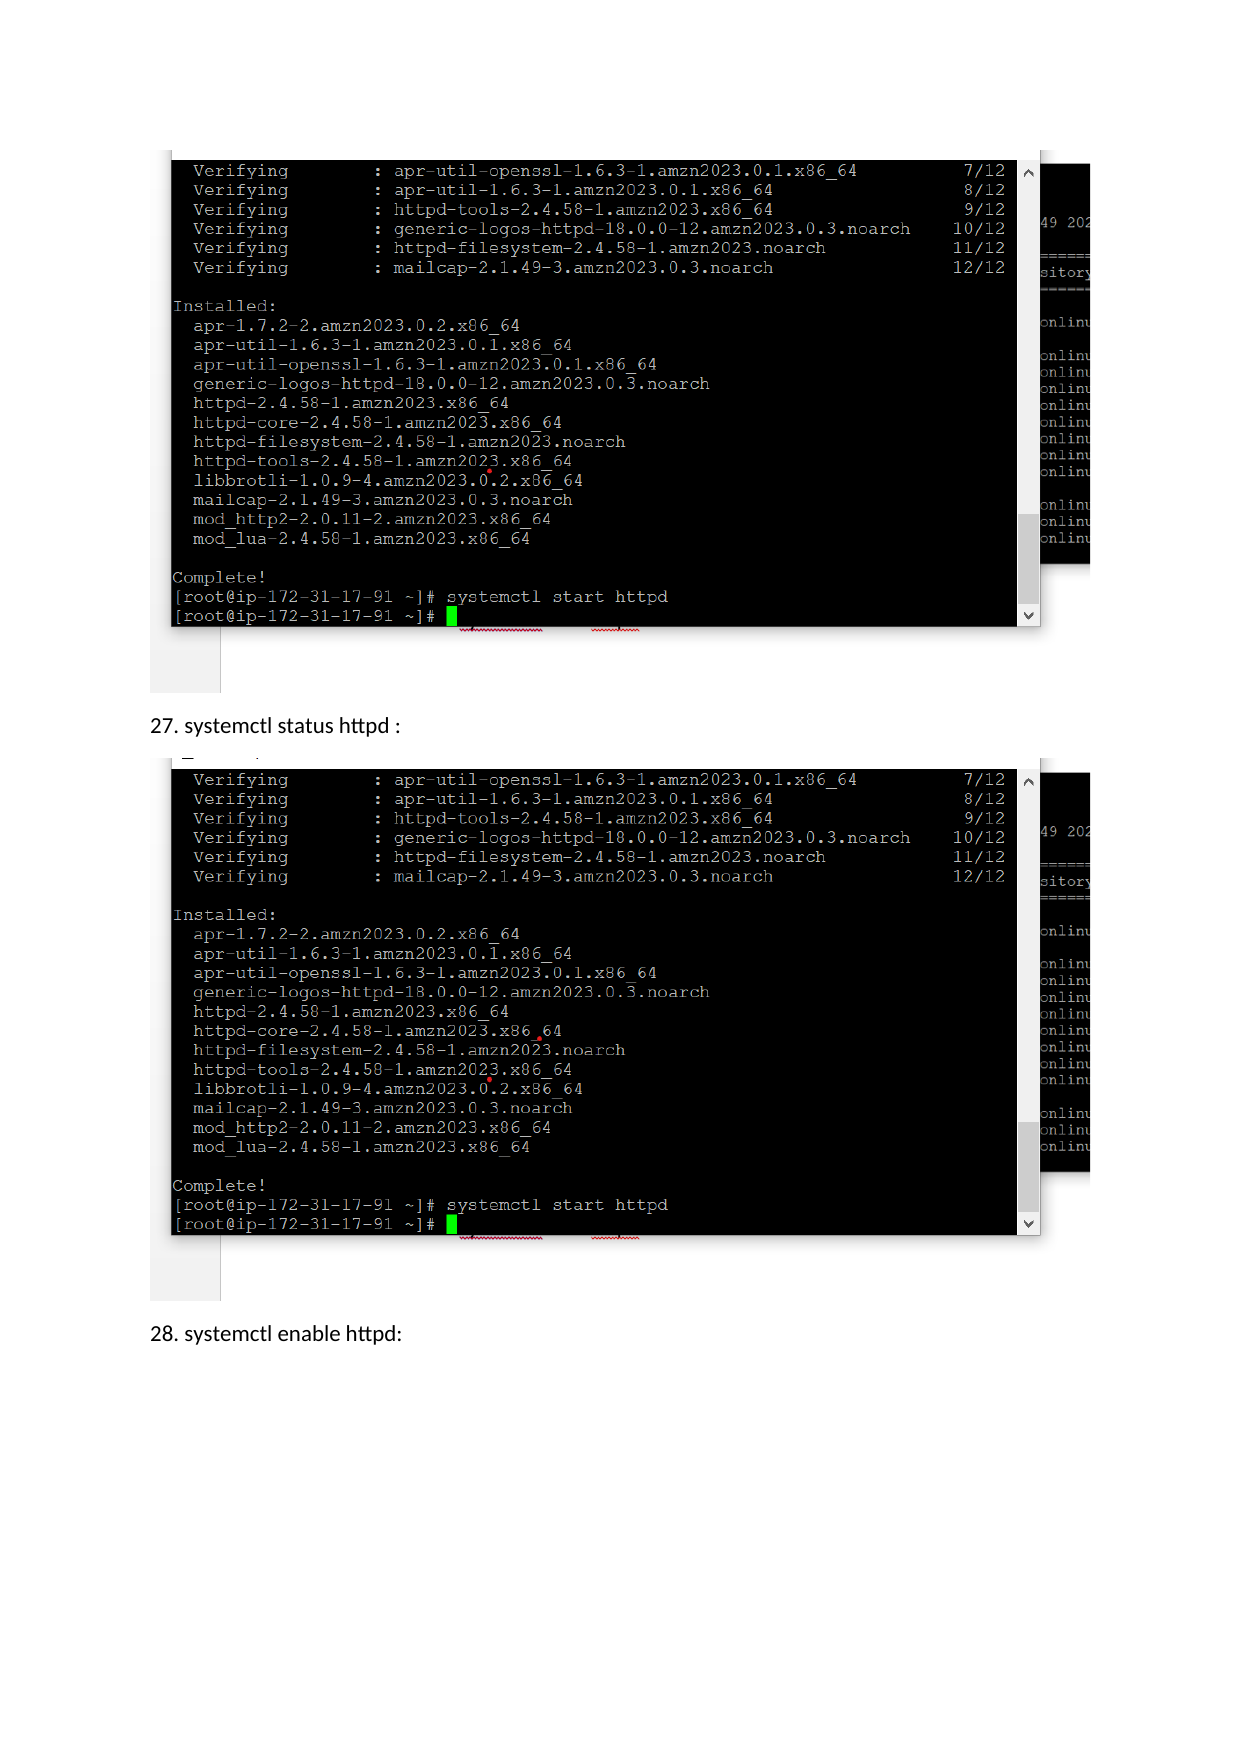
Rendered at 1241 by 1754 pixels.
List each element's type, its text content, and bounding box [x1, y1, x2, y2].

text 27. systemctl status httpd : [150, 711, 1090, 739]
picture [150, 150, 1091, 693]
text 28. systemctl enable httpd: [150, 1319, 1090, 1348]
picture [150, 758, 1091, 1301]
